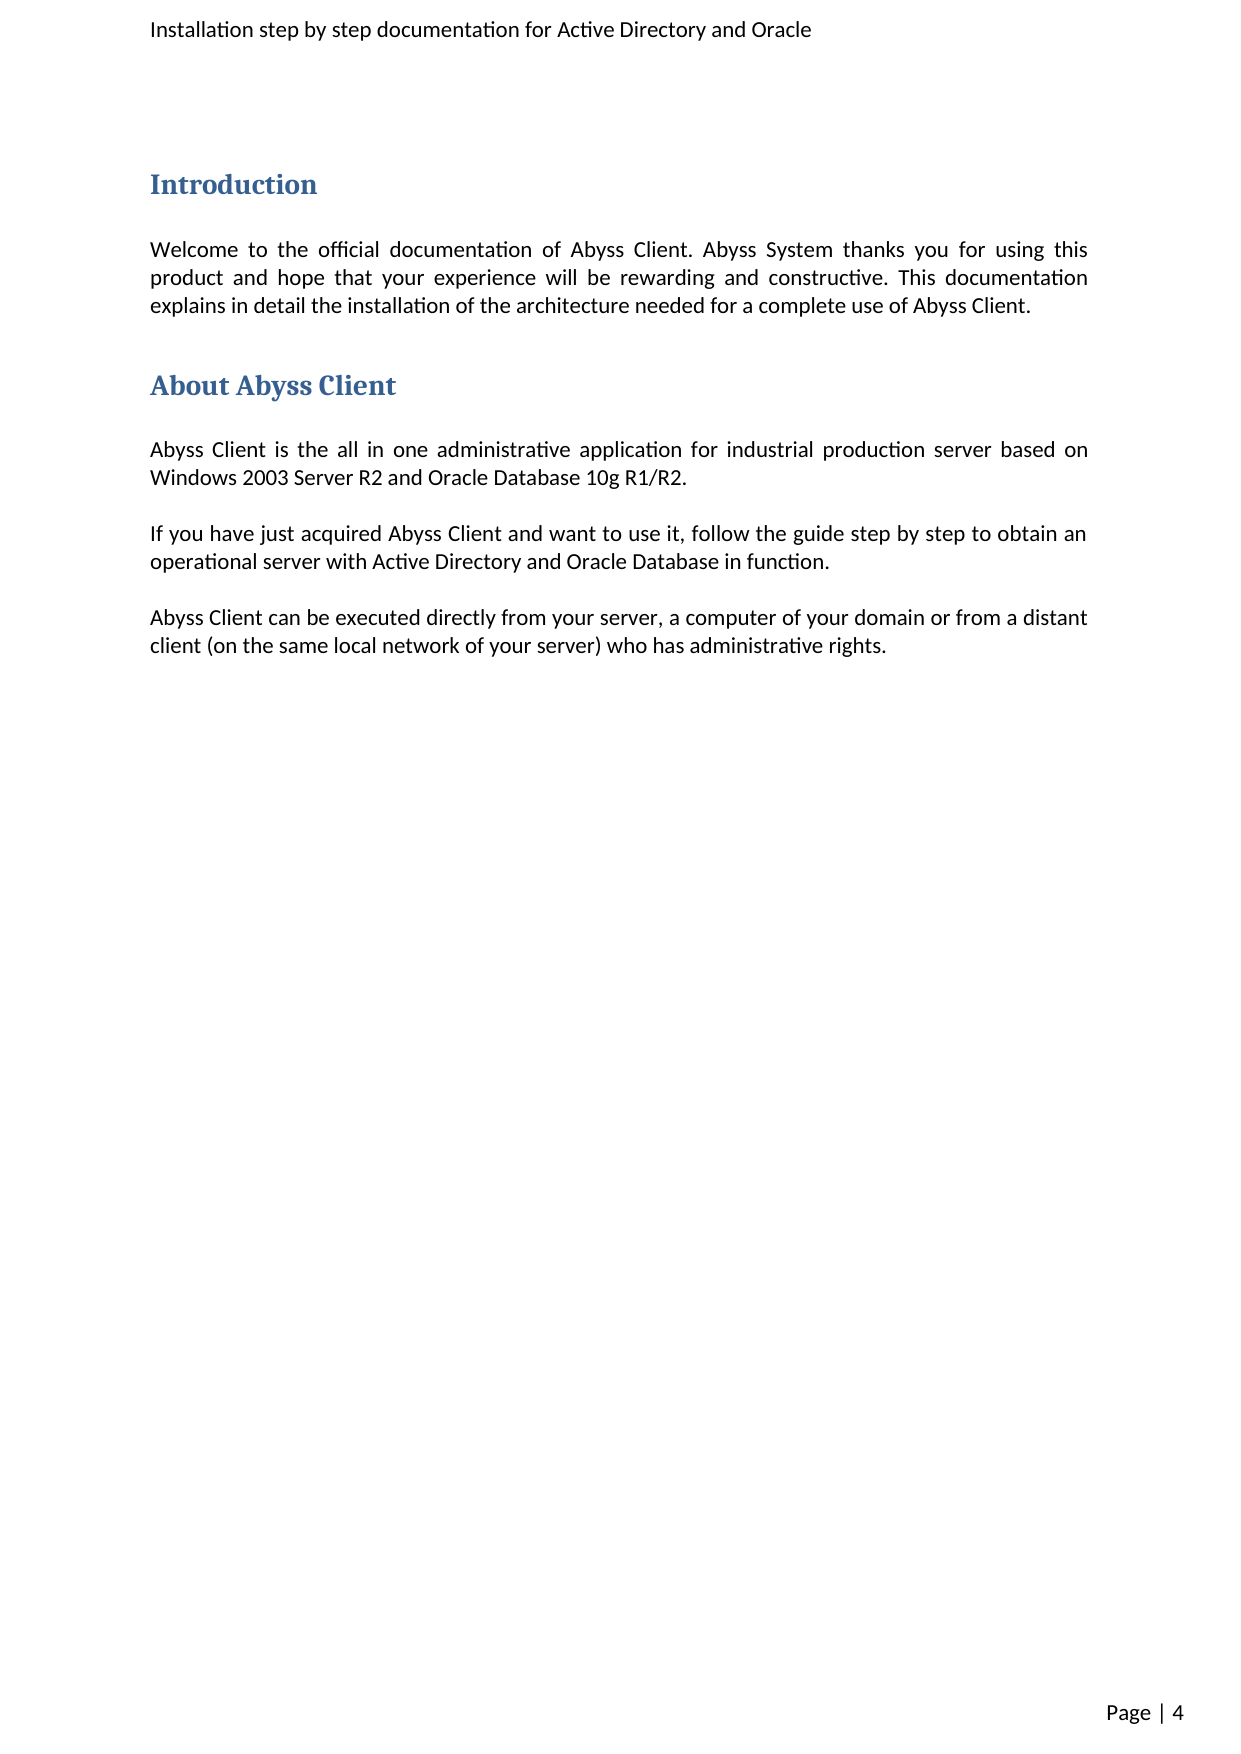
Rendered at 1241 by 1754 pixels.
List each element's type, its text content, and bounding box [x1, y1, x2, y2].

subtitle About Abyss Client [150, 369, 1090, 402]
subtitle Introduction [150, 168, 1090, 202]
text Welcome to the official documentation of Abyss Client. Abyss System thanks you for using this product and hope that your experience will be rewarding and constructive. This documentation explains in detail the installation of the architecture needed for a complete use of Abyss Client. [150, 235, 1090, 319]
text Abyss Client is the all in one administrative application for industrial production server based on Windows 2003 Server R2 and Oracle Database 10g R1/R2. [150, 435, 1090, 491]
text If you have just acquired Abyss Client and want to use it, follow the guide step by step to obtain an operational server with Active Directory and Oracle Database in function. [150, 519, 1090, 576]
text Abyss Client can be executed directly from your server, a computer of your domain or from a distant client (on the same local network of your server) who has administrative rights. [150, 603, 1090, 659]
